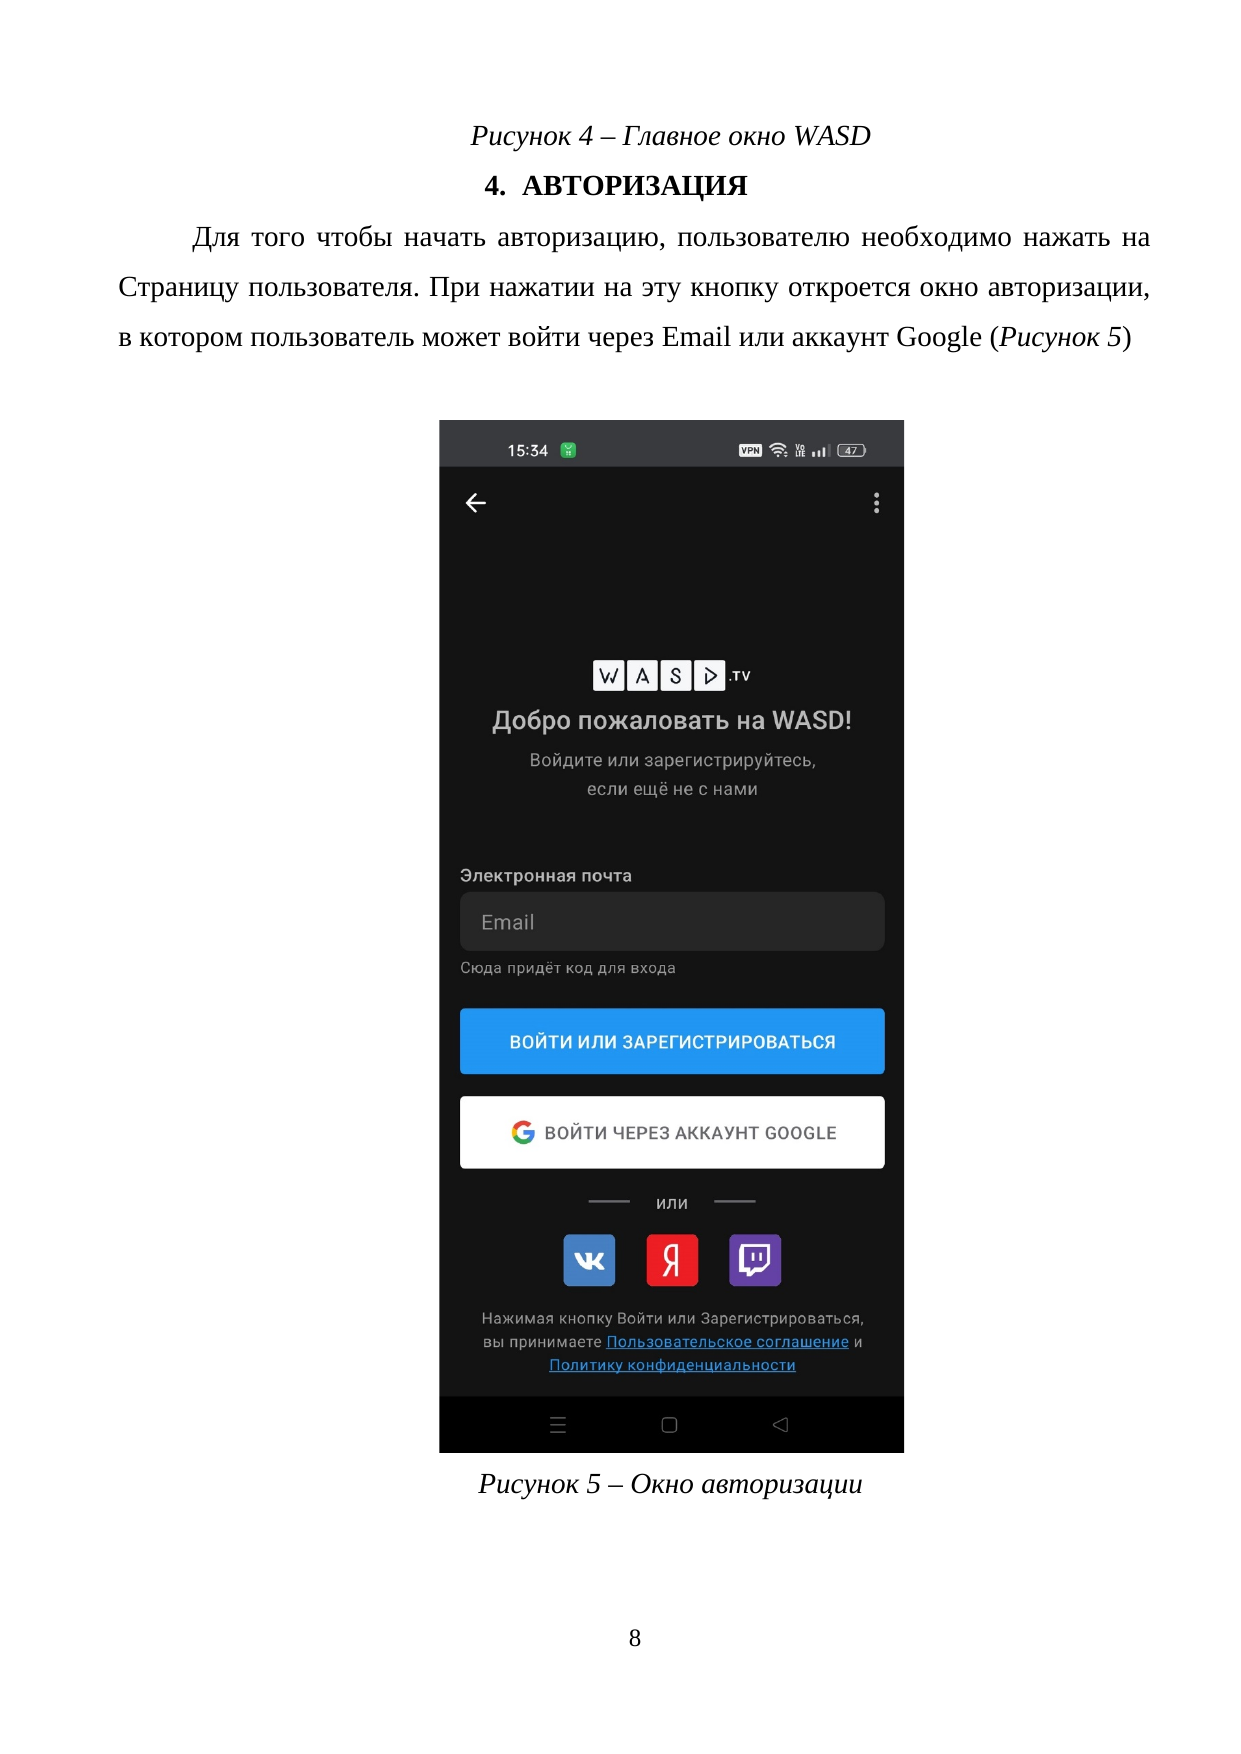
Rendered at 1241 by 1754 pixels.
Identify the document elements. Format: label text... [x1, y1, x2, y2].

text Для того чтобы начать авторизацию, пользователю необходимо нажать на Страницу пользователя. При нажатии на эту кнопку откроется окно авторизации, в котором пользователь может войти через Email или аккаунт Google (Рисунок 5) [118, 219, 1152, 353]
picture [439, 420, 905, 1453]
list АВТОРИЗАЦИЯ [81, 168, 1152, 202]
text Рисунок 5 – Окно авторизации [118, 1467, 1152, 1500]
text Рисунок 4 – Главное окно WASD [118, 118, 1152, 152]
